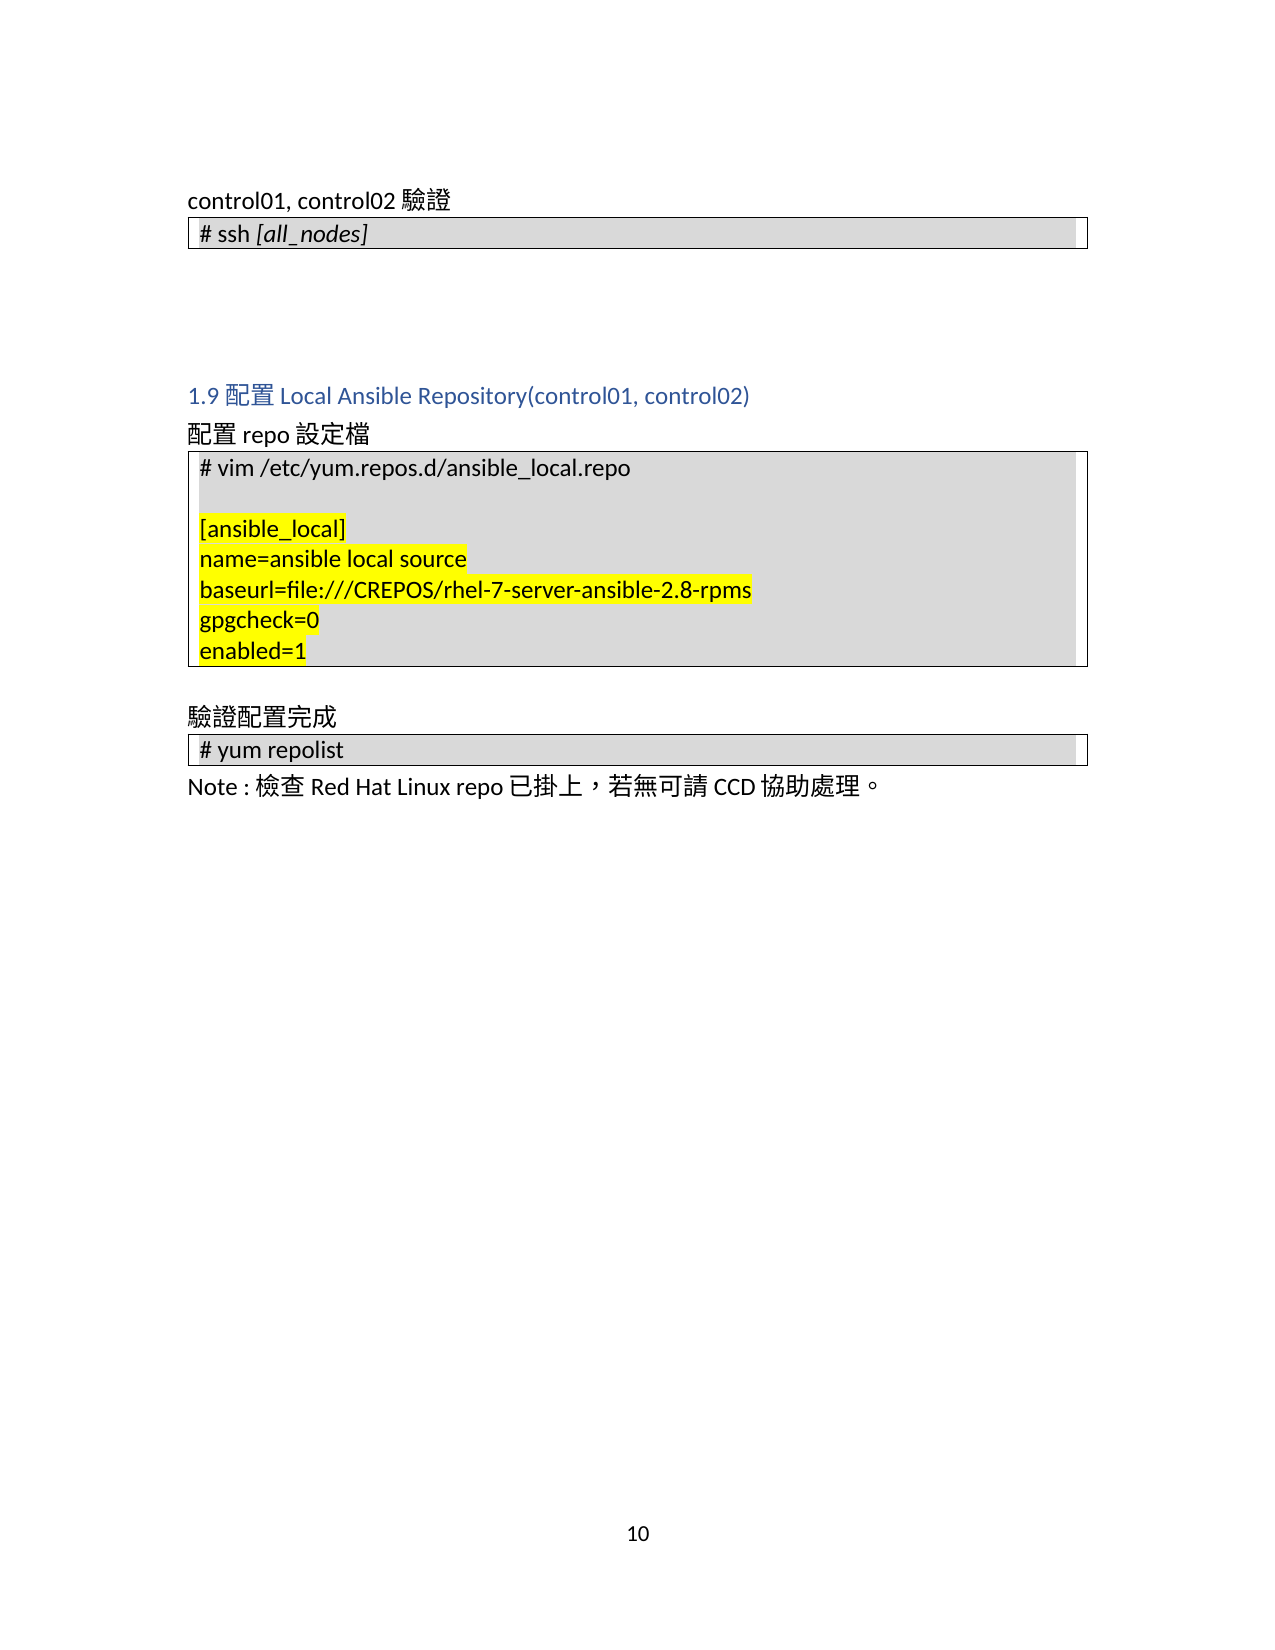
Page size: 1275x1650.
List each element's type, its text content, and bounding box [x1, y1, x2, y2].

text 驗證配置完成 [187, 697, 1087, 733]
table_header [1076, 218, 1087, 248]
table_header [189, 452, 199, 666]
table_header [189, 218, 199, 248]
text Note : 檢查Red Hat Linux repo已掛上，若無可請CCD協助處理。 [187, 766, 1087, 802]
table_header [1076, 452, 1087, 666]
text 配置repo設定檔 [187, 415, 1087, 451]
text control01, control02驗證 [187, 181, 1087, 217]
subtitle 配置Local Ansible Repository(control01, control02) [187, 376, 1087, 412]
